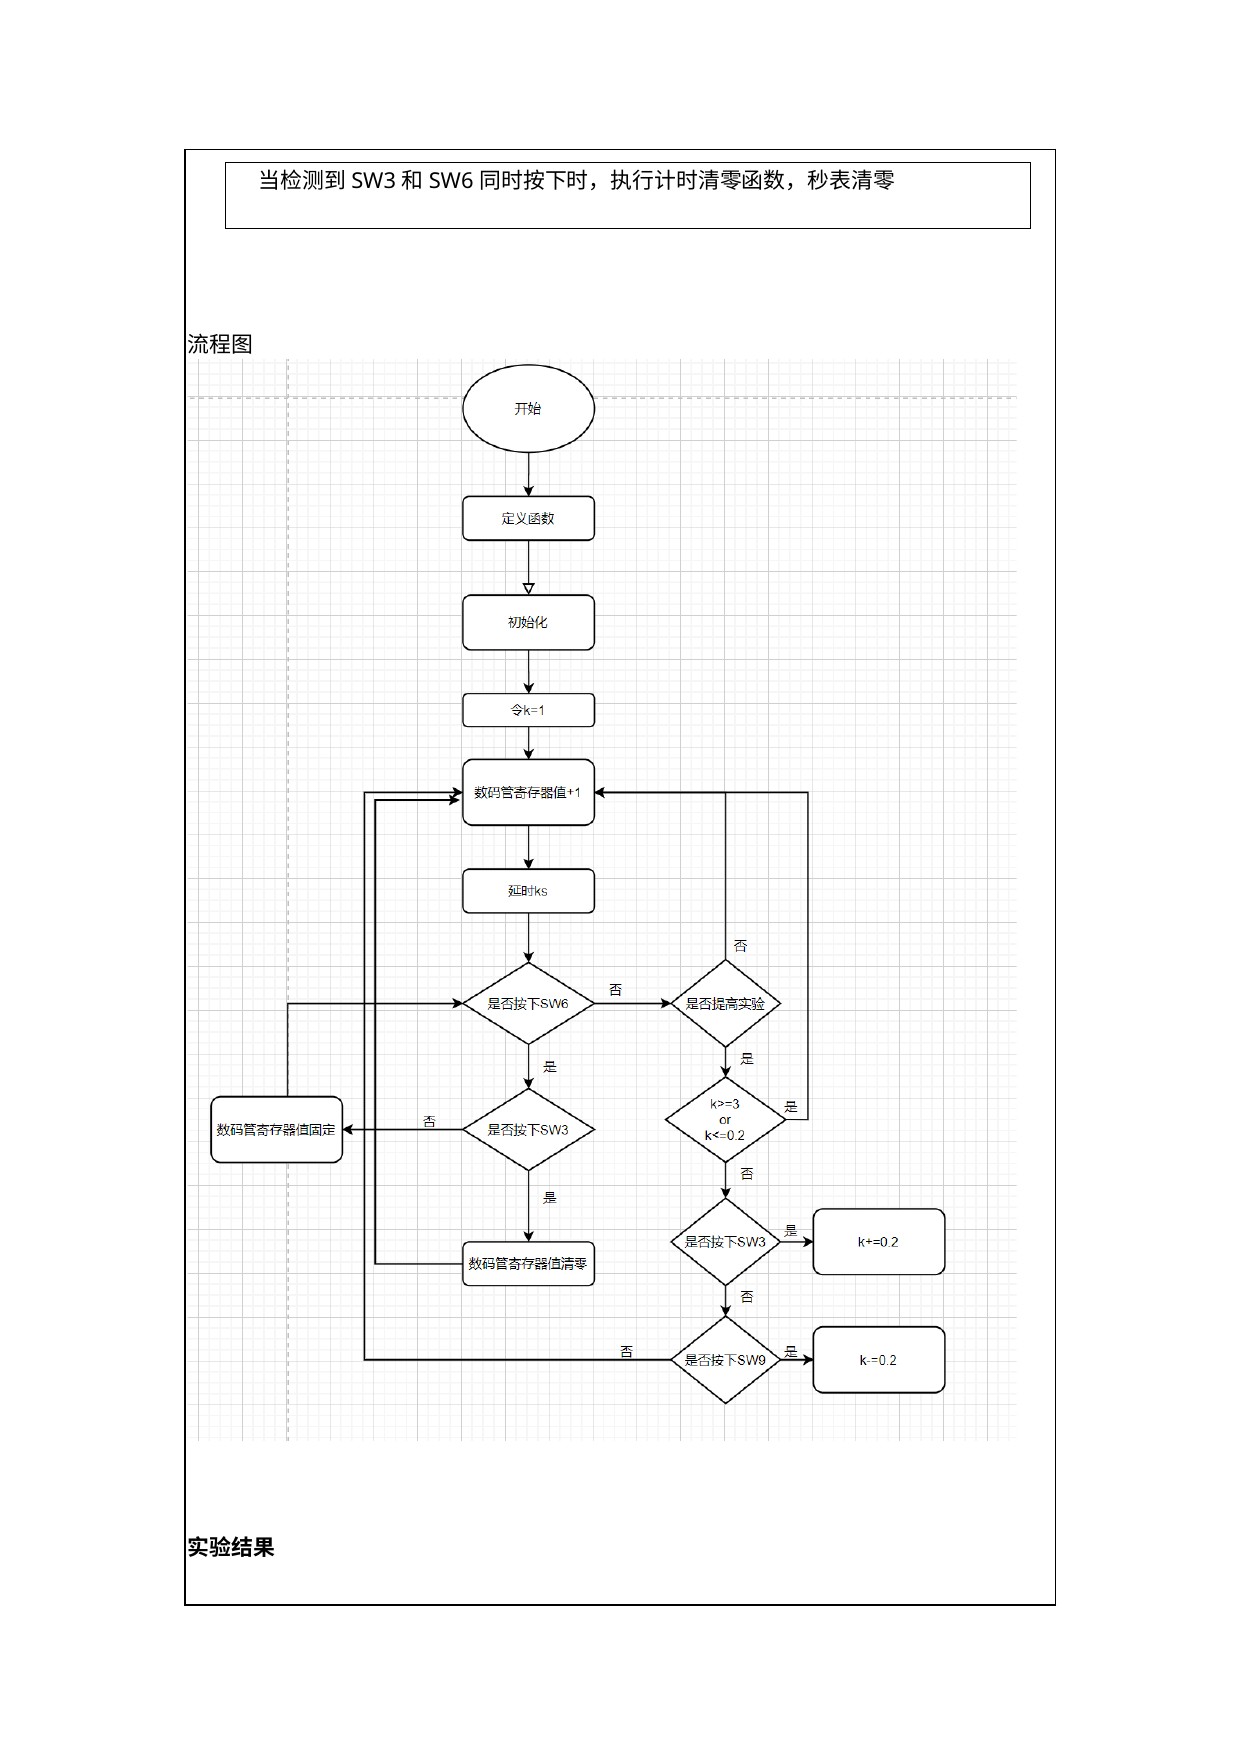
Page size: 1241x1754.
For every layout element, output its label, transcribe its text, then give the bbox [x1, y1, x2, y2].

text 实验结果 [187, 1529, 1053, 1562]
picture [187, 359, 1017, 1441]
text 流程图 [187, 327, 1053, 359]
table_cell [226, 163, 1030, 228]
